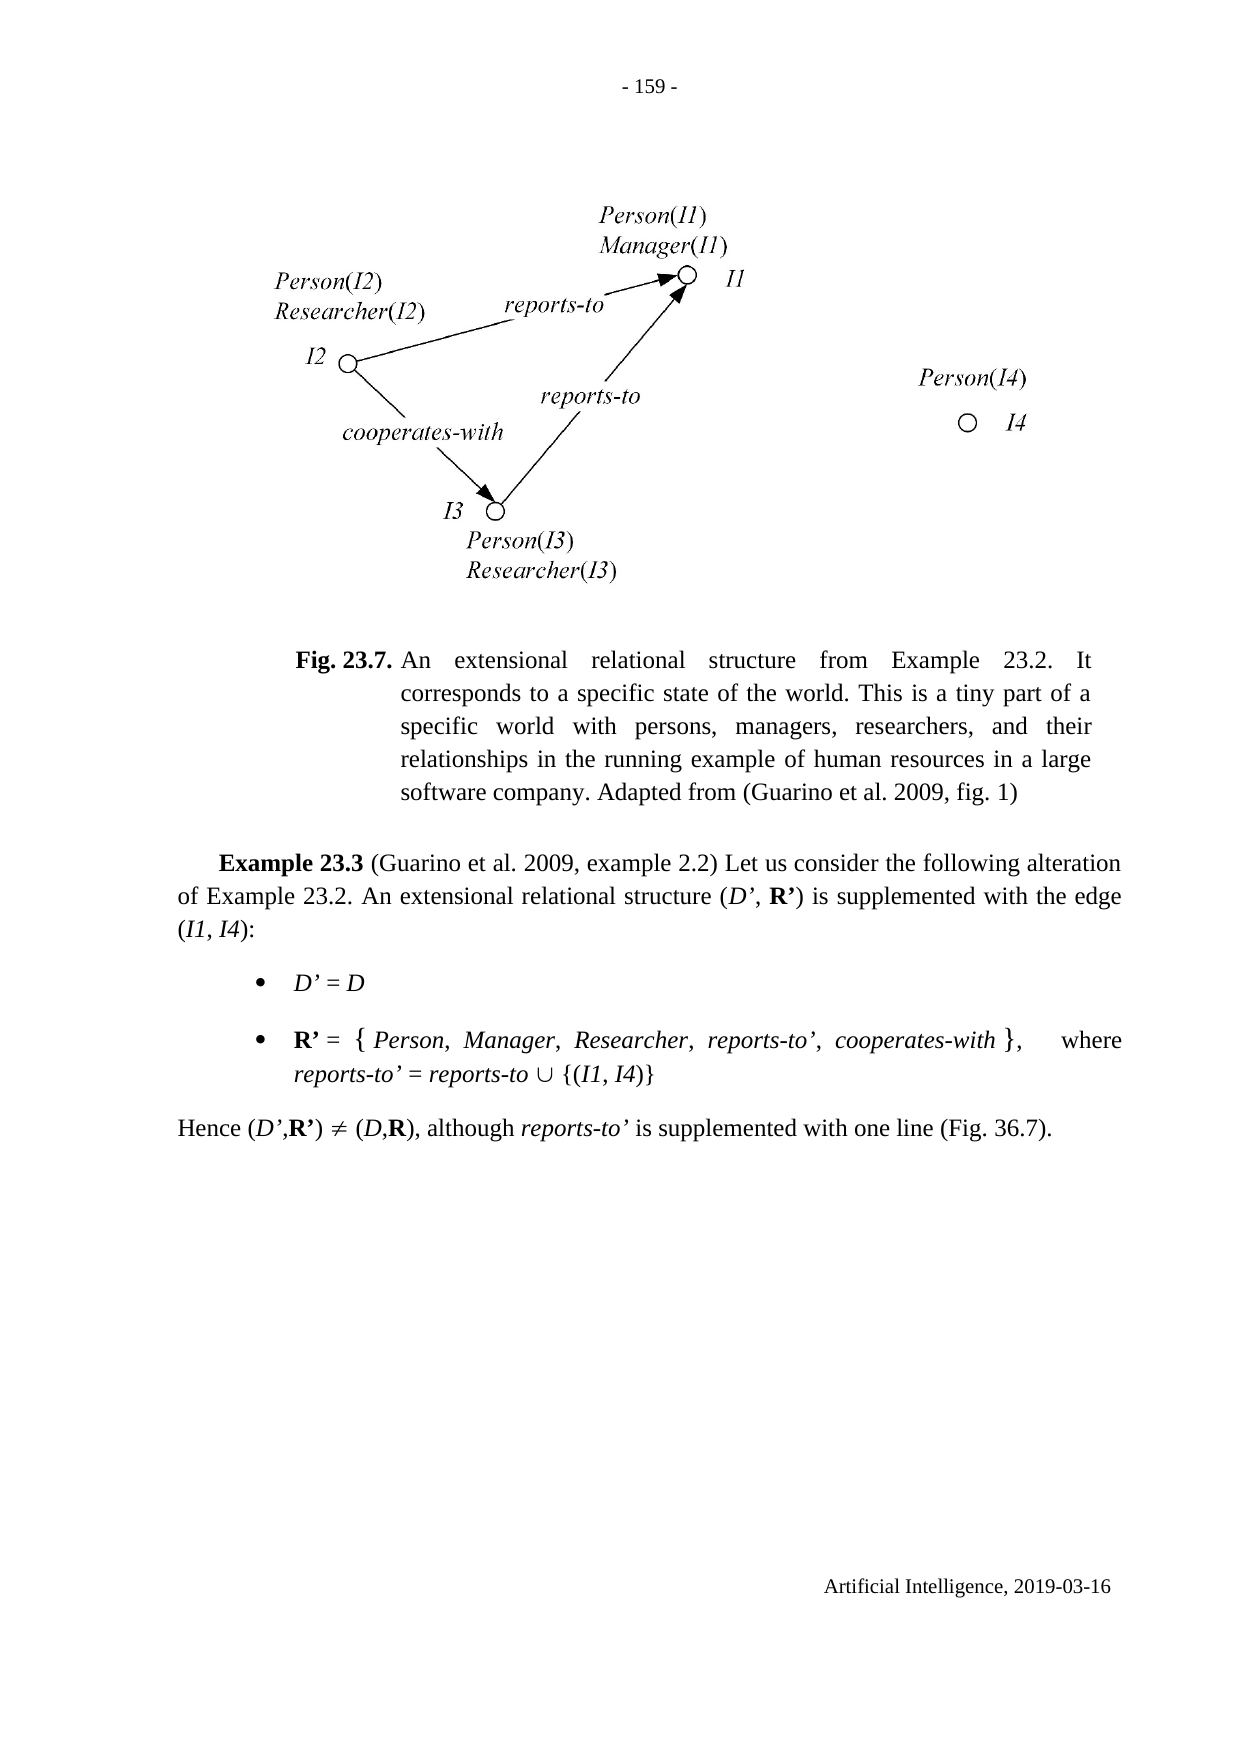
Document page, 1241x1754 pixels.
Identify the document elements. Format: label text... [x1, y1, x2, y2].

text Example 23.3 (Guarino et al. 2009, example 2.2) Let us consider the following alteration of Example 23.2. An extensional relational structure (D’, R’) is supplemented with the edge (I1, I4): [177, 848, 1122, 943]
picture [261, 195, 1039, 596]
text Fig. 23.7. An extensional relational structure from Example 23.2. It corresponds to a specific state of the world. This is a tiny part of a specific world with persons, managers, researchers, and their relationships in the running example of human resources in a large software company. Adapted from (Guarino et al. 2009, fig. 1) [295, 645, 1092, 806]
text D’ = D [256, 968, 1122, 997]
text Hence (D’,R’) (D,R), although reports-to’ is supplemented with one line (Fig. 36.7). [177, 1113, 1122, 1142]
text R’ = { Person, Manager, Researcher, reports-to’, cooperates-with }, where reports-to’ = reports-to {(I1, I4)} [256, 1022, 1122, 1088]
